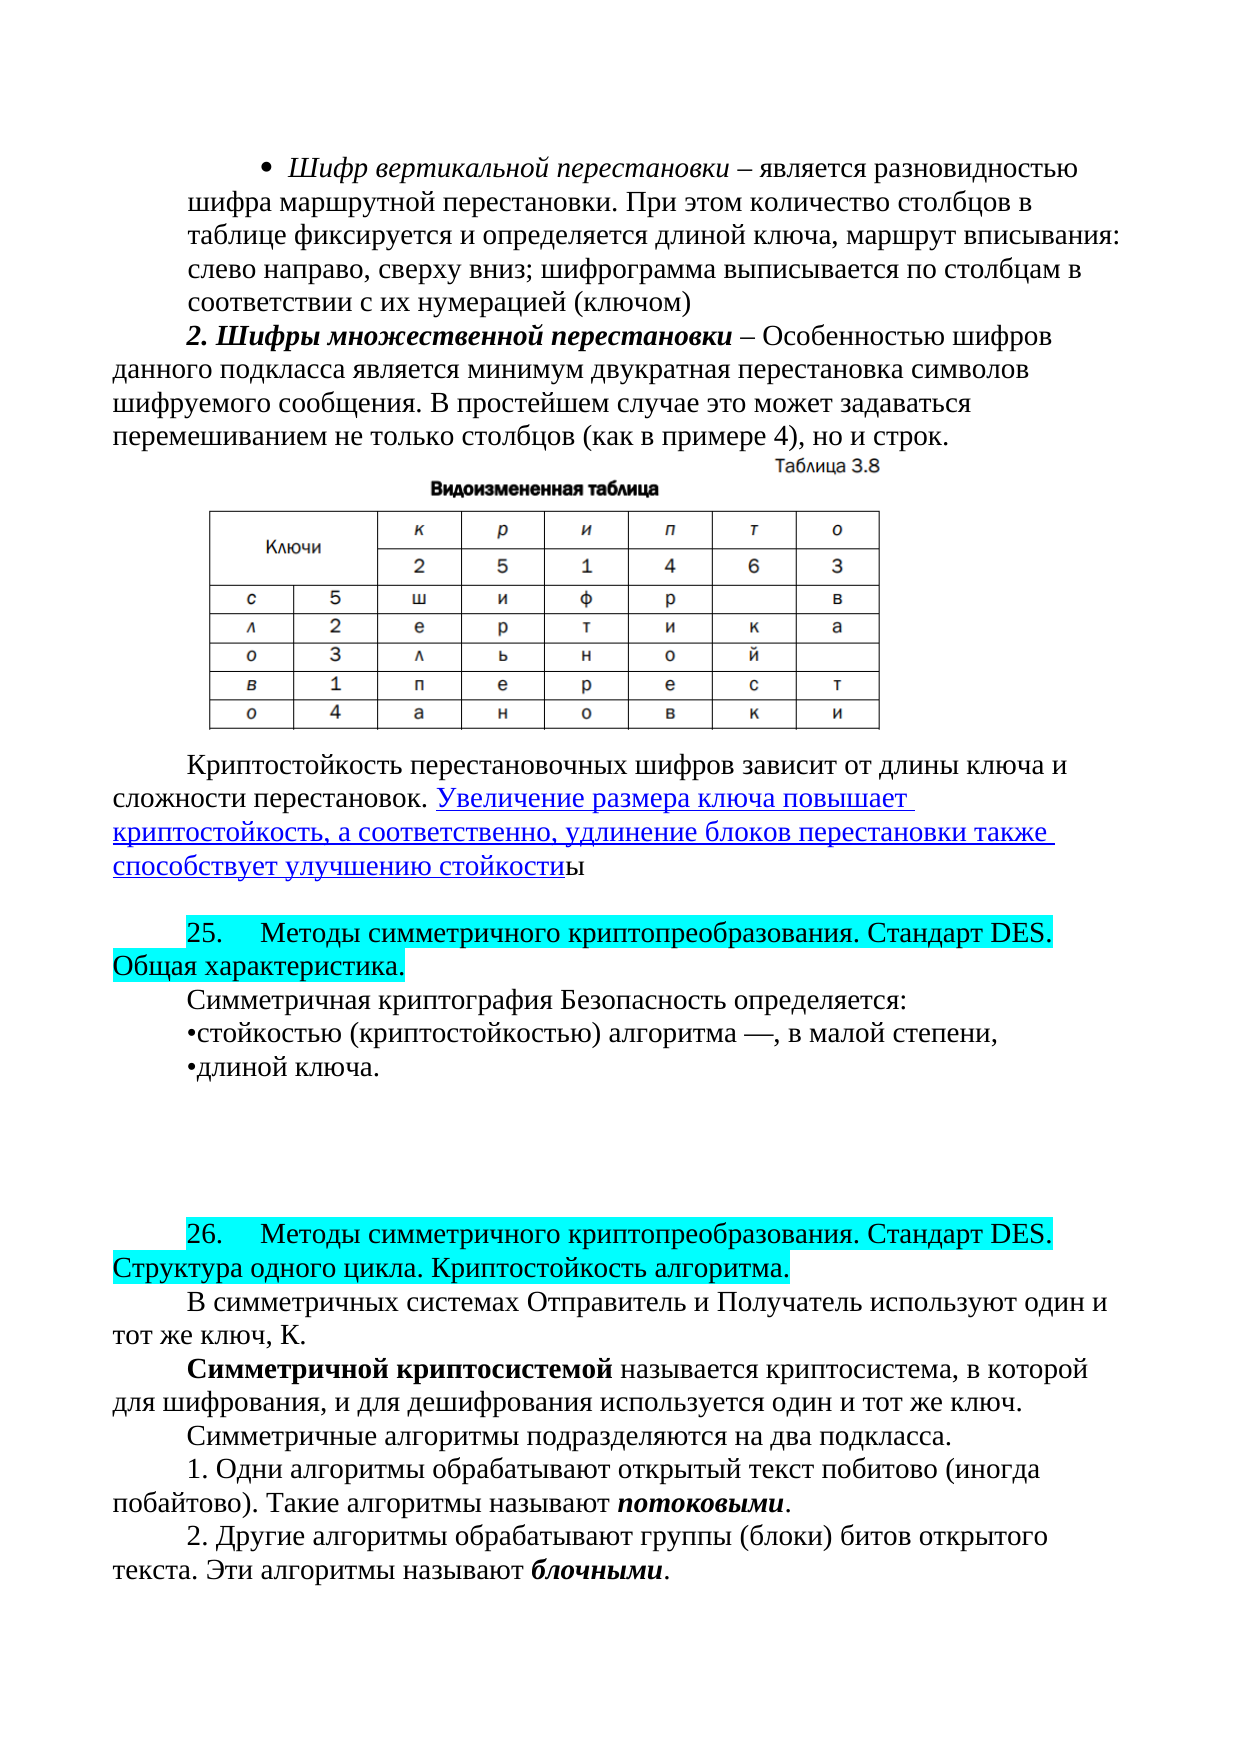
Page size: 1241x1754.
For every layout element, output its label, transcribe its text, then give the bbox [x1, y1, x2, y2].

list Шифр вертикальной перестановки – является разновидностью шифра маршрутной перестановки. При этом количество столбцов в таблице фиксируется и определяется длиной ключа, маршрут вписывания: слево направо, сверху вниз; шифрограмма выписывается по столбцам в соответствии с их нумерацией (ключом) [187, 150, 1128, 318]
text 2. Шифры множественной перестановки – Особенностью шифров данного подкласса является минимум двукратная перестановка символов шифруемого сообщения. В простейшем случае это может задаваться перемешиванием не только столбцов (как в примере 4), но и строк. [112, 318, 1128, 452]
text Симметричная криптография Безопасность определяется: [112, 982, 1128, 1015]
text 2. Другие алгоритмы обрабатывают группы (блоки) битов открытого текста. Эти алгоритмы называют блочными. [112, 1518, 1128, 1586]
text •стойкостью (криптостойкостью) алгоритма —, в малой степени, [112, 1015, 1128, 1049]
text Симметричной криптосистемой называется криптосистема, в которой для шифрования, и для дешифрования используется один и тот же ключ. [112, 1351, 1128, 1418]
text 1. Одни алгоритмы обрабатывают открытый текст побитово (иногда побайтово). Такие алгоритмы называют потоковыми. [112, 1451, 1128, 1518]
list Методы симметричного криптопреобразования. Стандарт DES. Структура одного цикла. Криптостойкость алгоритма. [790, 1217, 1128, 1284]
text В симметричных системах Отправитель и Получатель используют один и тот же ключ, К. [112, 1284, 1128, 1351]
text Криптостойкость перестановочных шифров зависит от длины ключа и сложности перестановок. Увеличение размера ключа повышает криптостойкость, а соответственно, удлинение блоков перестановки также способствует улучшению стойкостиы [112, 747, 1128, 881]
picture [186, 452, 908, 747]
text Симметричные алгоритмы подразделяются на два подкласса. [112, 1418, 1128, 1451]
list Методы симметричного криптопреобразования. Стандарт DES. Общая характеристика. [112, 915, 186, 982]
list Методы симметричного криптопреобразования. Стандарт DES. Общая характеристика. [405, 915, 1128, 982]
text •длиной ключа. [112, 1049, 1128, 1082]
